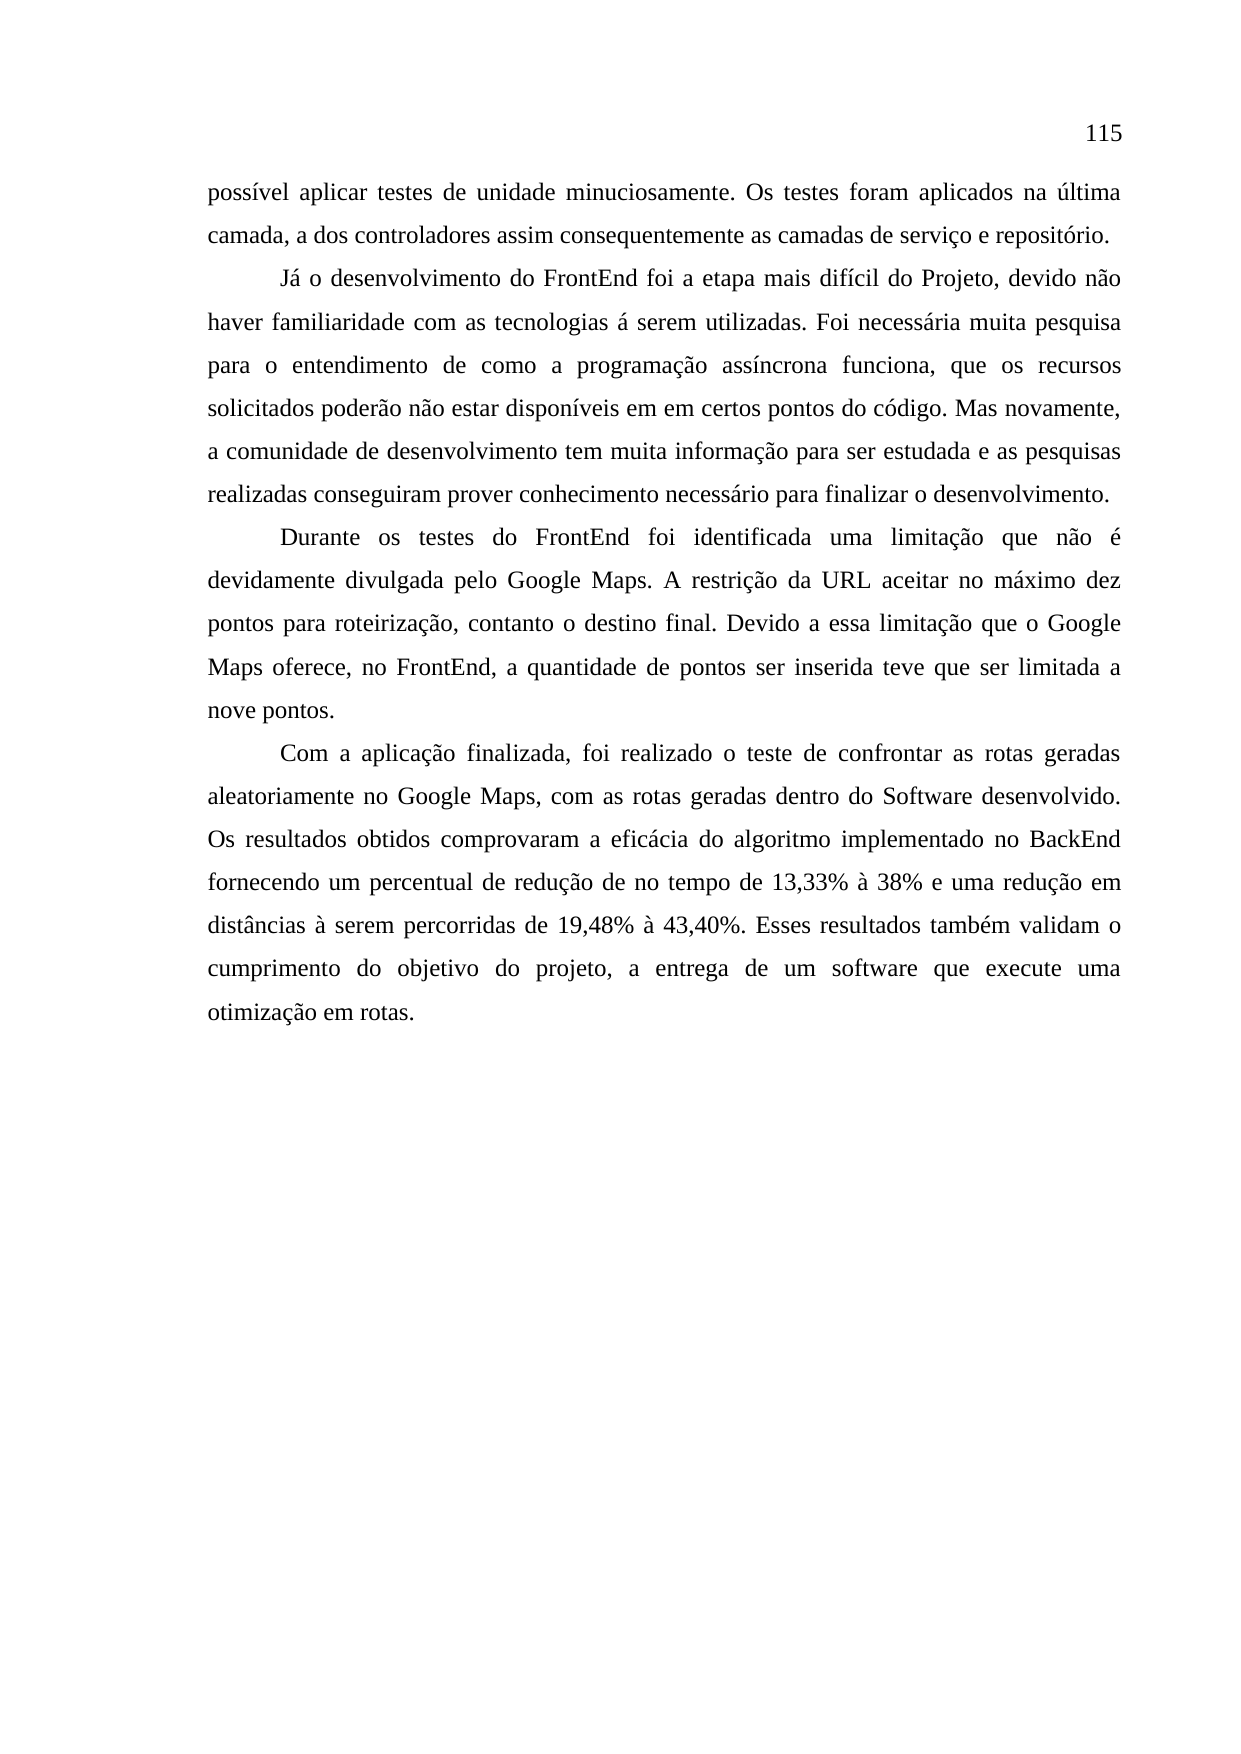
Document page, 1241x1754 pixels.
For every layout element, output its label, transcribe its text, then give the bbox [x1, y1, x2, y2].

text Já o desenvolvimento do FrontEnd foi a etapa mais difícil do Projeto, devido não haver familiaridade com as tecnologias á serem utilizadas. Foi necessária muita pesquisa para o entendimento de como a programação assíncrona funciona, que os recursos solicitados poderão não estar disponíveis em em certos pontos do código. Mas novamente, a comunidade de desenvolvimento tem muita informação para ser estudada e as pesquisas realizadas conseguiram prover conhecimento necessário para finalizar o desenvolvimento. [207, 263, 1122, 508]
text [207, 177, 1122, 249]
text Durante os testes do FrontEnd foi identificada uma limitação que não é devidamente divulgada pelo Google Maps. A restrição da URL aceitar no máximo dez pontos para roteirização, contanto o destino final. Devido a essa limitação que o Google Maps oferece, no FrontEnd, a quantidade de pontos ser inserida teve que ser limitada a nove pontos. [207, 522, 1122, 723]
text Com a aplicação finalizada, foi realizado o teste de confrontar as rotas geradas aleatoriamente no Google Maps, com as rotas geradas dentro do Software desenvolvido. Os resultados obtidos comprovaram a eficácia do algoritmo implementado no BackEnd fornecendo um percentual de redução de no tempo de 13,33% à 38% e uma redução em distâncias à serem percorridas de 19,48% à 43,40%. Esses resultados também validam o cumprimento do objetivo do projeto, a entrega de um software que execute uma otimização em rotas. [207, 738, 1122, 1025]
